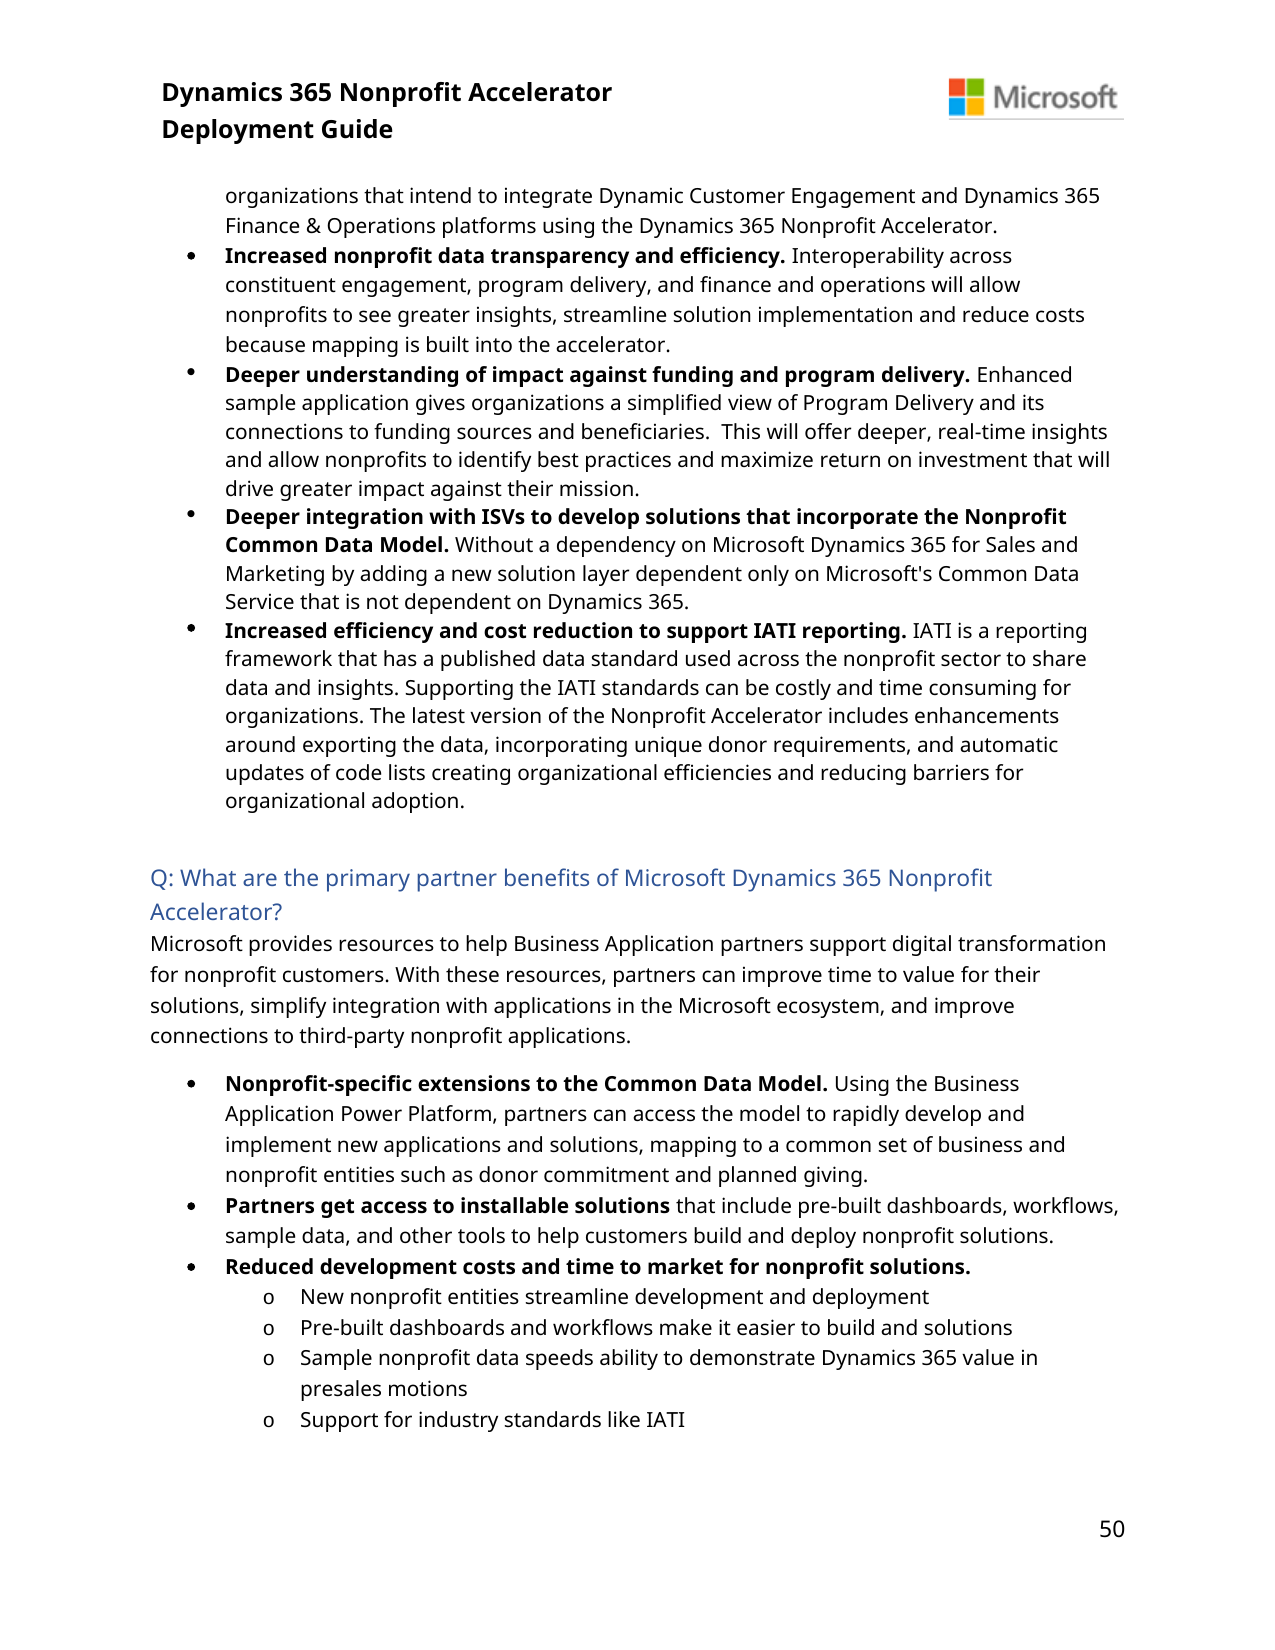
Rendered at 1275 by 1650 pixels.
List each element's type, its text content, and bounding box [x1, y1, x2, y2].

picture [948, 75, 1124, 121]
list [187, 181, 1125, 239]
list Increased efficiency and cost reduction to support IATI reporting. IATI is a reporting framework that has a published data standard used across the nonprofit sector to share data and insights. Supporting the IATI standards can be costly and time consuming for organizations. The latest version of the Nonprofit Accelerator includes enhancements around exporting the data, incorporating unique donor requirements, and automatic updates of code lists creating organizational efficiencies and reducing barriers for organizational adoption. [187, 616, 1125, 815]
list New nonprofit entities streamline development and deployment [262, 1282, 1125, 1311]
list Deeper integration with ISVs to develop solutions that incorporate the Nonprofit Common Data Model. Without a dependency on Microsoft Dynamics 365 for Sales and Marketing by adding a new solution layer dependent only on Microsoft's Common Data Service that is not dependent on Dynamics 365. [187, 502, 1125, 616]
list Deeper understanding of impact against funding and program delivery. Enhanced sample application gives organizations a simplified view of Program Delivery and its connections to funding sources and beneficiaries. This will offer deeper, real-time insights and allow nonprofits to identify best practices and maximize return on investment that will drive greater impact against their mission. [187, 360, 1125, 502]
list Pre-built dashboards and workflows make it easier to build and solutions [262, 1313, 1125, 1341]
text Q: What are the primary partner benefits of Microsoft Dynamics 365 Nonprofit Accelerator? Microsoft provides resources to help Business Application partners support digital transformation for nonprofit customers. With these resources, partners can improve time to value for their solutions, simplify integration with applications in the Microsoft ecosystem, and improve connections to third-party nonprofit applications. [150, 862, 1125, 1050]
list Increased nonprofit data transparency and efficiency. Interoperability across constituent engagement, program delivery, and finance and operations will allow nonprofits to see greater insights, streamline solution implementation and reduce costs because mapping is built into the accelerator. [187, 241, 1125, 359]
list Sample nonprofit data speeds ability to demonstrate Dynamics 365 value in presales motions [262, 1343, 1125, 1403]
list Nonprofit-specific extensions to the Common Data Model. Using the Business Application Power Platform, partners can access the model to rapidly develop and implement new applications and solutions, mapping to a common set of business and nonprofit entities such as donor commitment and planned giving. [187, 1069, 1125, 1189]
list Partners get access to installable solutions that include pre-built dashboards, workflows, sample data, and other tools to help customers build and deploy nonprofit solutions. [187, 1191, 1125, 1250]
list Reduced development costs and time to market for nonprofit solutions. [187, 1252, 1125, 1280]
list Support for industry standards like IATI [262, 1405, 1125, 1433]
